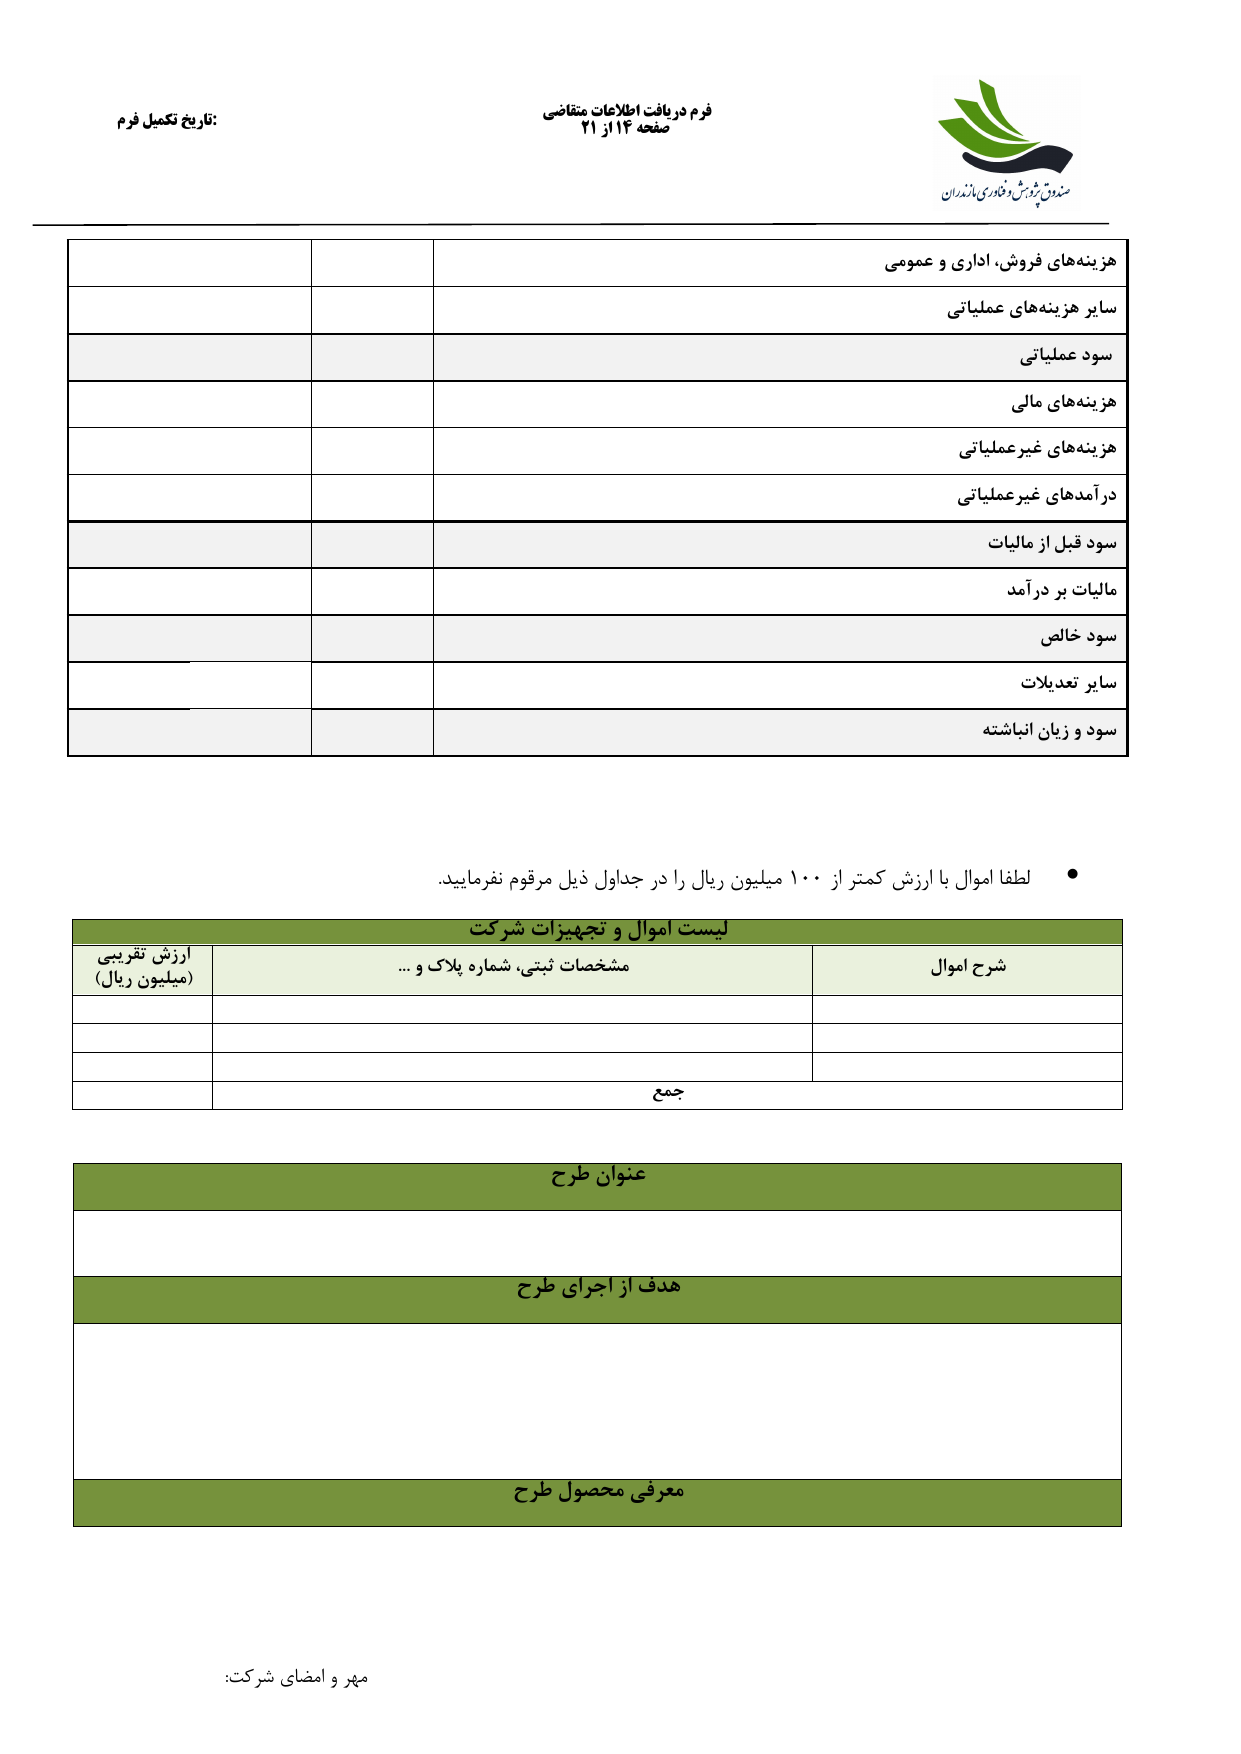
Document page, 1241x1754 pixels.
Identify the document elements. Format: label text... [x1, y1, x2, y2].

table_cell [190, 335, 311, 380]
table_cell [69, 287, 190, 333]
table_cell [312, 428, 433, 473]
table_cell [312, 475, 433, 520]
table_cell [190, 287, 311, 333]
table_cell [312, 382, 433, 427]
table_cell [190, 662, 311, 708]
table_cell سود و زیان انباشته [434, 710, 1126, 755]
table_cell [312, 616, 433, 661]
table_cell [69, 382, 190, 427]
table_cell [312, 663, 433, 708]
table_cell [312, 335, 433, 380]
table_cell [73, 1024, 212, 1052]
table_cell [73, 1082, 212, 1109]
table_cell [69, 663, 190, 708]
table_cell [73, 1053, 212, 1081]
table_cell هزینه‌های غیرعملیاتی [434, 428, 1126, 473]
table_cell [213, 1053, 812, 1081]
table_cell [69, 710, 190, 755]
list لطفا اموال با ارزش کمتر از 100 میلیون ریال را در جداول ذیل مرقوم نفرمایید. [90, 864, 1068, 893]
table_cell [69, 428, 190, 473]
table_cell هزینه‌های مالی [434, 382, 1126, 427]
table_cell هدف از اجرای طرح [74, 1277, 1121, 1323]
table_cell [190, 240, 311, 286]
table_cell [190, 709, 311, 755]
table_cell سود خالص [434, 616, 1126, 661]
table_cell [213, 1024, 812, 1052]
table_cell هزینه‌های فروش، اداری و عمومی [434, 240, 1126, 286]
picture [932, 75, 1082, 211]
table_cell شرح اموال [813, 946, 1122, 994]
table_cell سود قبل از مالیات [434, 523, 1126, 567]
table_cell [813, 1024, 1122, 1052]
table_cell [69, 335, 190, 380]
table_cell معرفی محصول طرح [74, 1480, 1121, 1526]
table_cell ارزش تقریبی (میلیون ریال) [73, 946, 212, 994]
table_cell درآمدهای غیرعملیاتی [434, 475, 1126, 520]
table_cell [312, 569, 433, 614]
table_cell [190, 382, 311, 427]
table_cell [74, 1324, 1121, 1479]
table_cell مشخصات ثبتی، شماره پلاک و ... [213, 946, 812, 994]
table_cell [312, 240, 433, 286]
table_cell سود عملیاتی [434, 335, 1126, 380]
table_cell [69, 569, 190, 614]
table_cell [73, 996, 212, 1023]
table_cell [813, 996, 1122, 1023]
table_cell [190, 569, 311, 614]
table_cell [74, 1211, 1121, 1276]
table_cell سایر هزینه‌های عملیاتی [434, 287, 1126, 333]
table_cell [69, 523, 190, 567]
table_header عنوان طرح [74, 1164, 1121, 1210]
table_cell [312, 710, 433, 755]
table_cell [190, 523, 311, 567]
table_cell [69, 616, 190, 661]
table_cell مالیات بر درآمد [434, 569, 1126, 614]
table_cell جمع [213, 1082, 1122, 1109]
table_cell [312, 287, 433, 333]
table_header لیست اموال و تجهیزات شرکت [73, 920, 1122, 944]
table_cell [312, 523, 433, 567]
table_cell [190, 616, 311, 661]
table_cell [69, 240, 190, 286]
table_cell سایر تعدیلات [434, 663, 1126, 708]
table_cell [813, 1053, 1122, 1081]
table_cell [190, 428, 311, 473]
table_cell [190, 475, 311, 520]
table_cell [213, 996, 812, 1023]
table_cell [69, 475, 190, 520]
